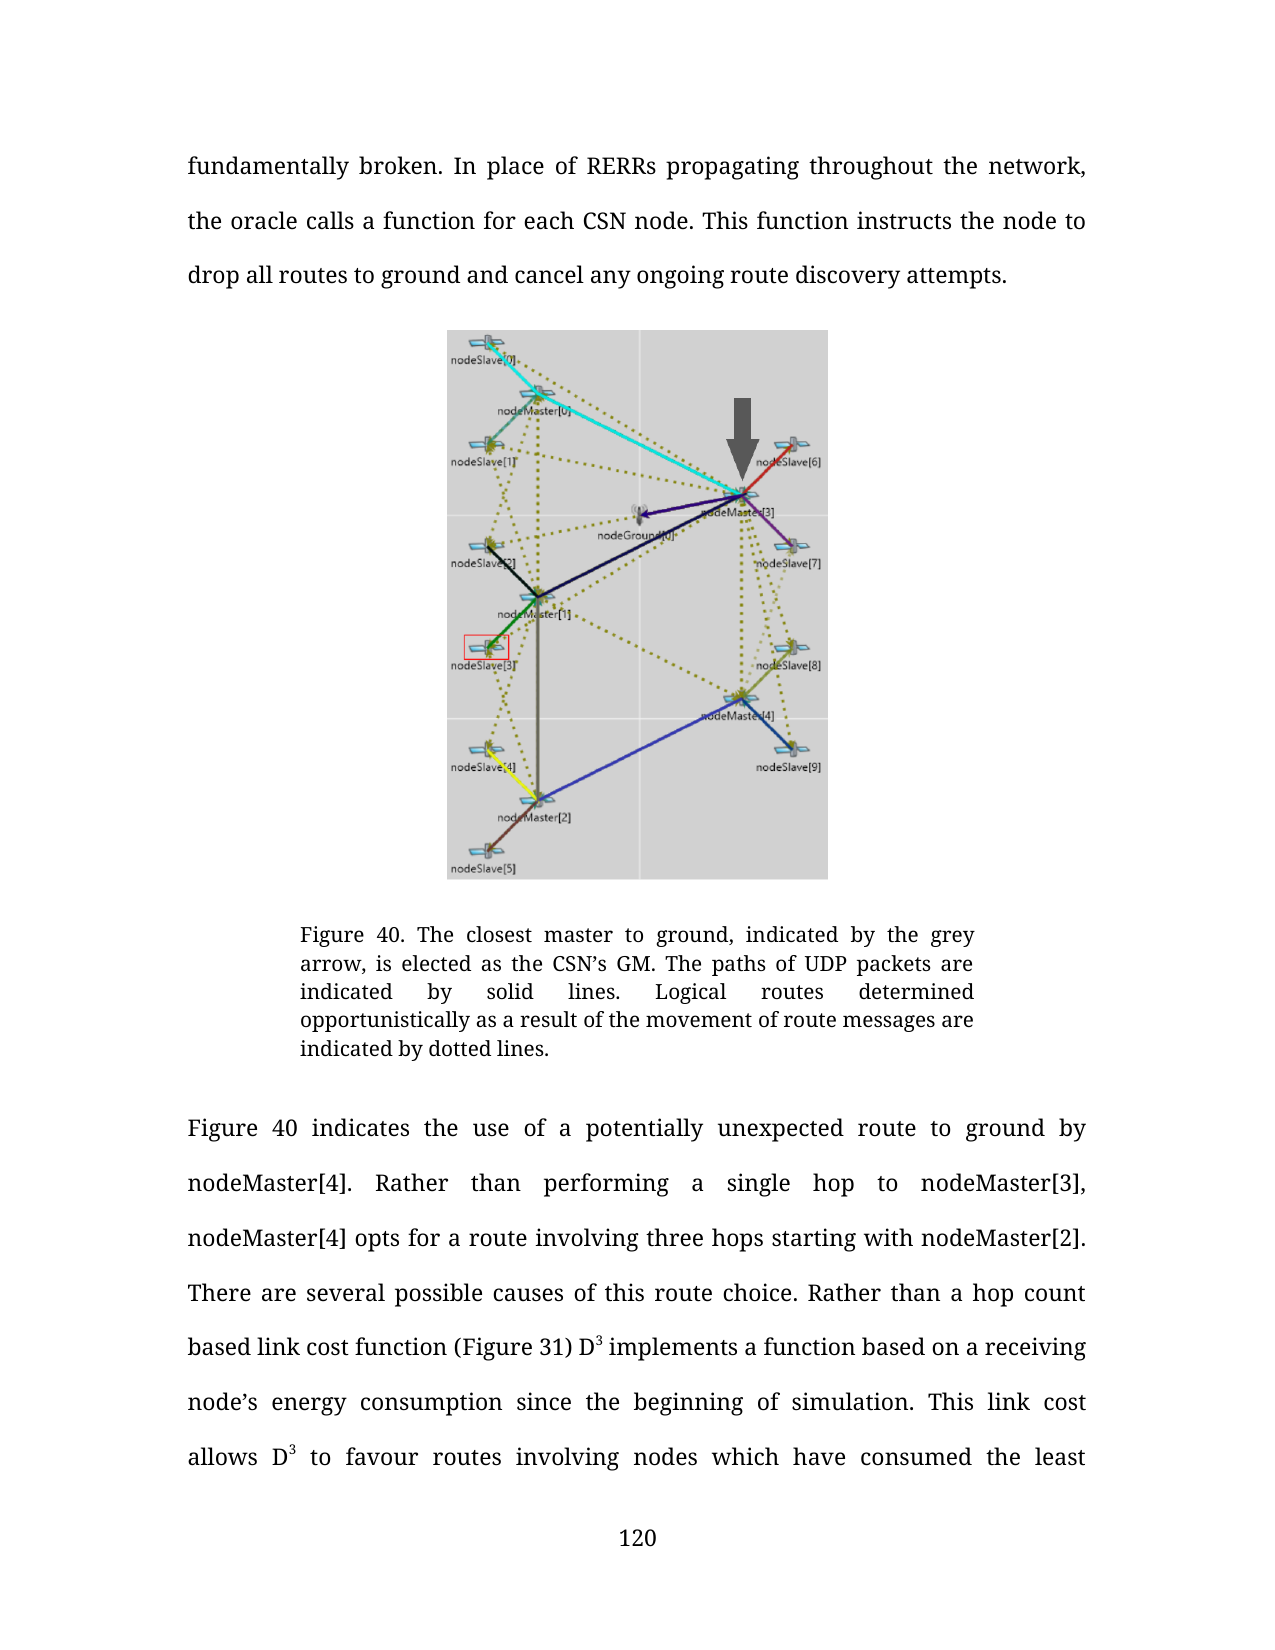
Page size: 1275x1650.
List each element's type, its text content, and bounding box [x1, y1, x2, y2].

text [187, 150, 1087, 291]
text Figure 40. The closest master to ground, indicated by the grey arrow, is elected as the CSN’s GM. The paths of UDP packets are indicated by solid lines. Logical routes determined opportunistically as a result of the movement of route messages are indicated by dotted lines. [300, 920, 975, 1062]
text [187, 1112, 1087, 1472]
picture [447, 330, 828, 880]
